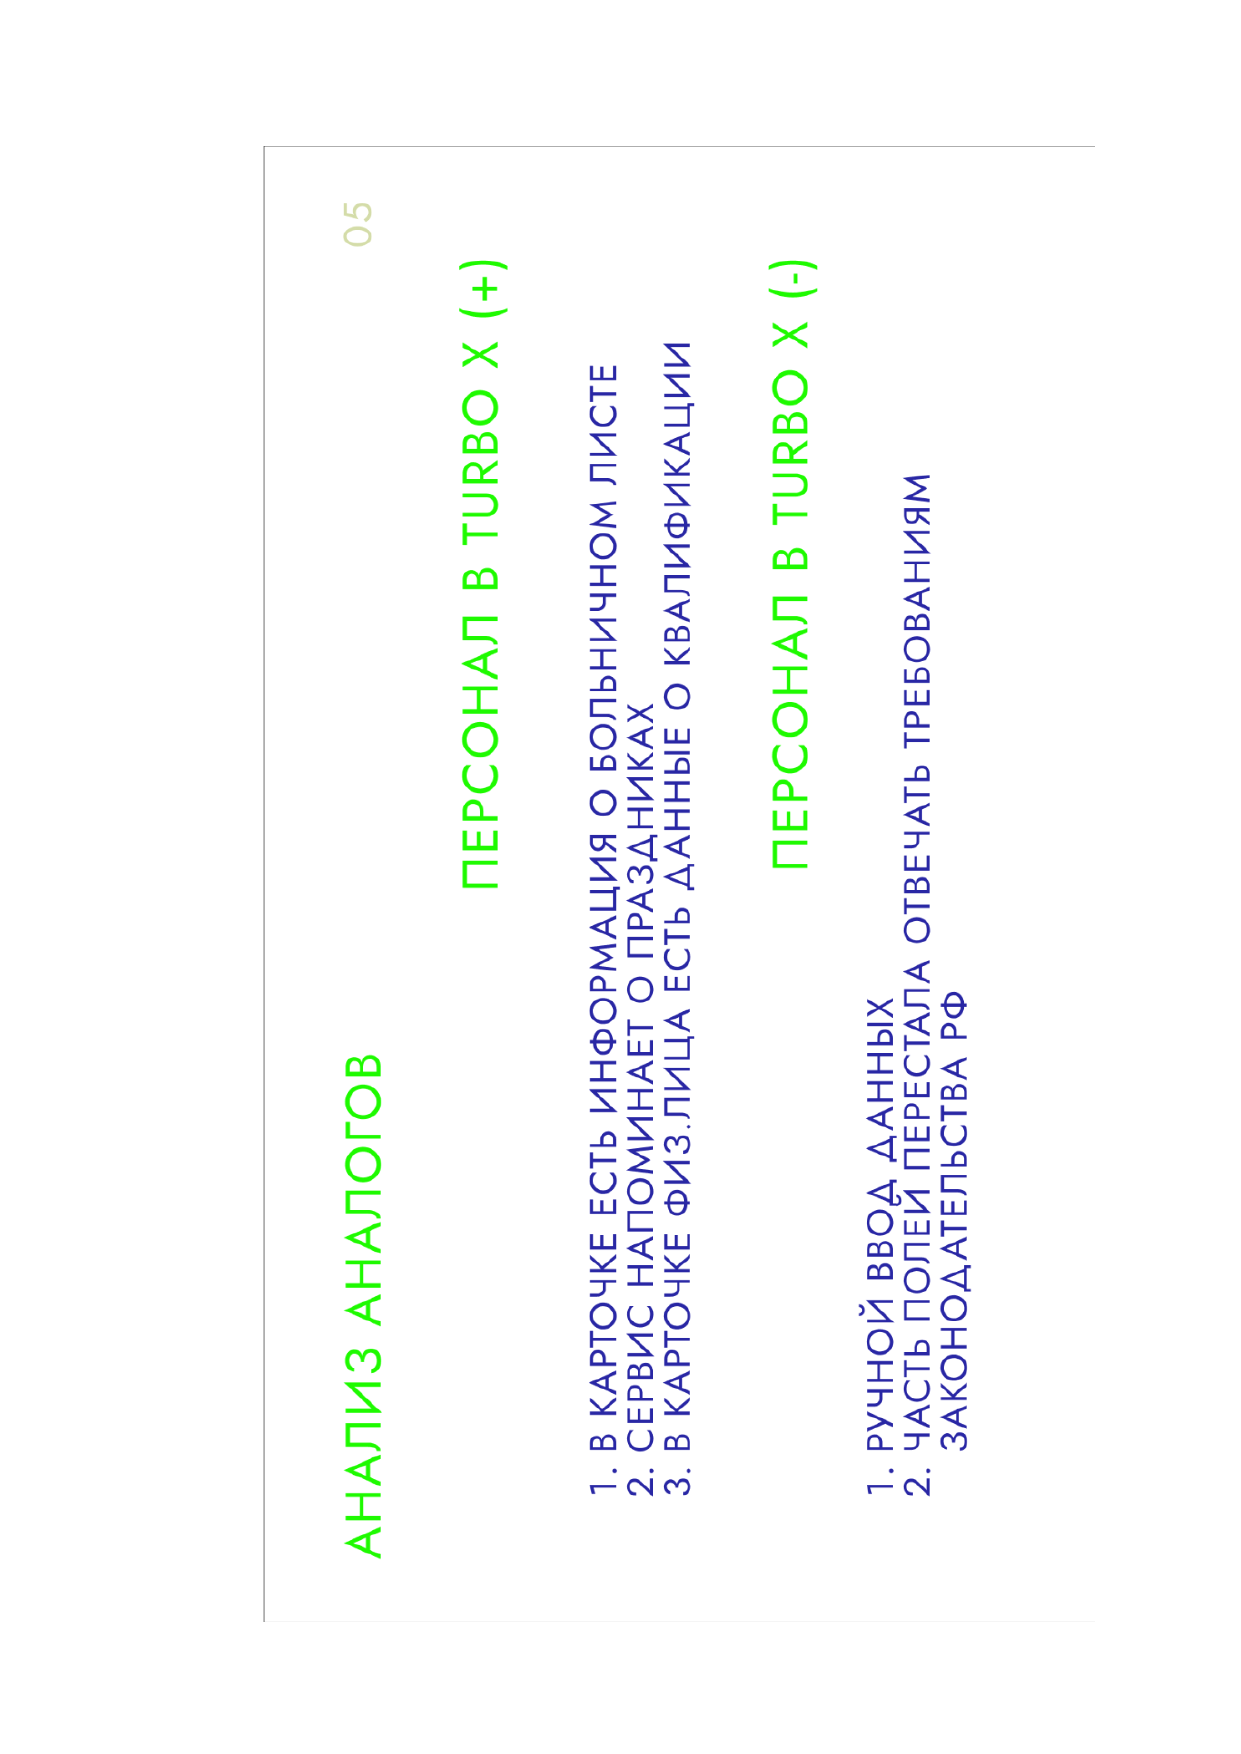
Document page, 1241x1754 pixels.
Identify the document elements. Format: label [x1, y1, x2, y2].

picture [265, 147, 1095, 1622]
